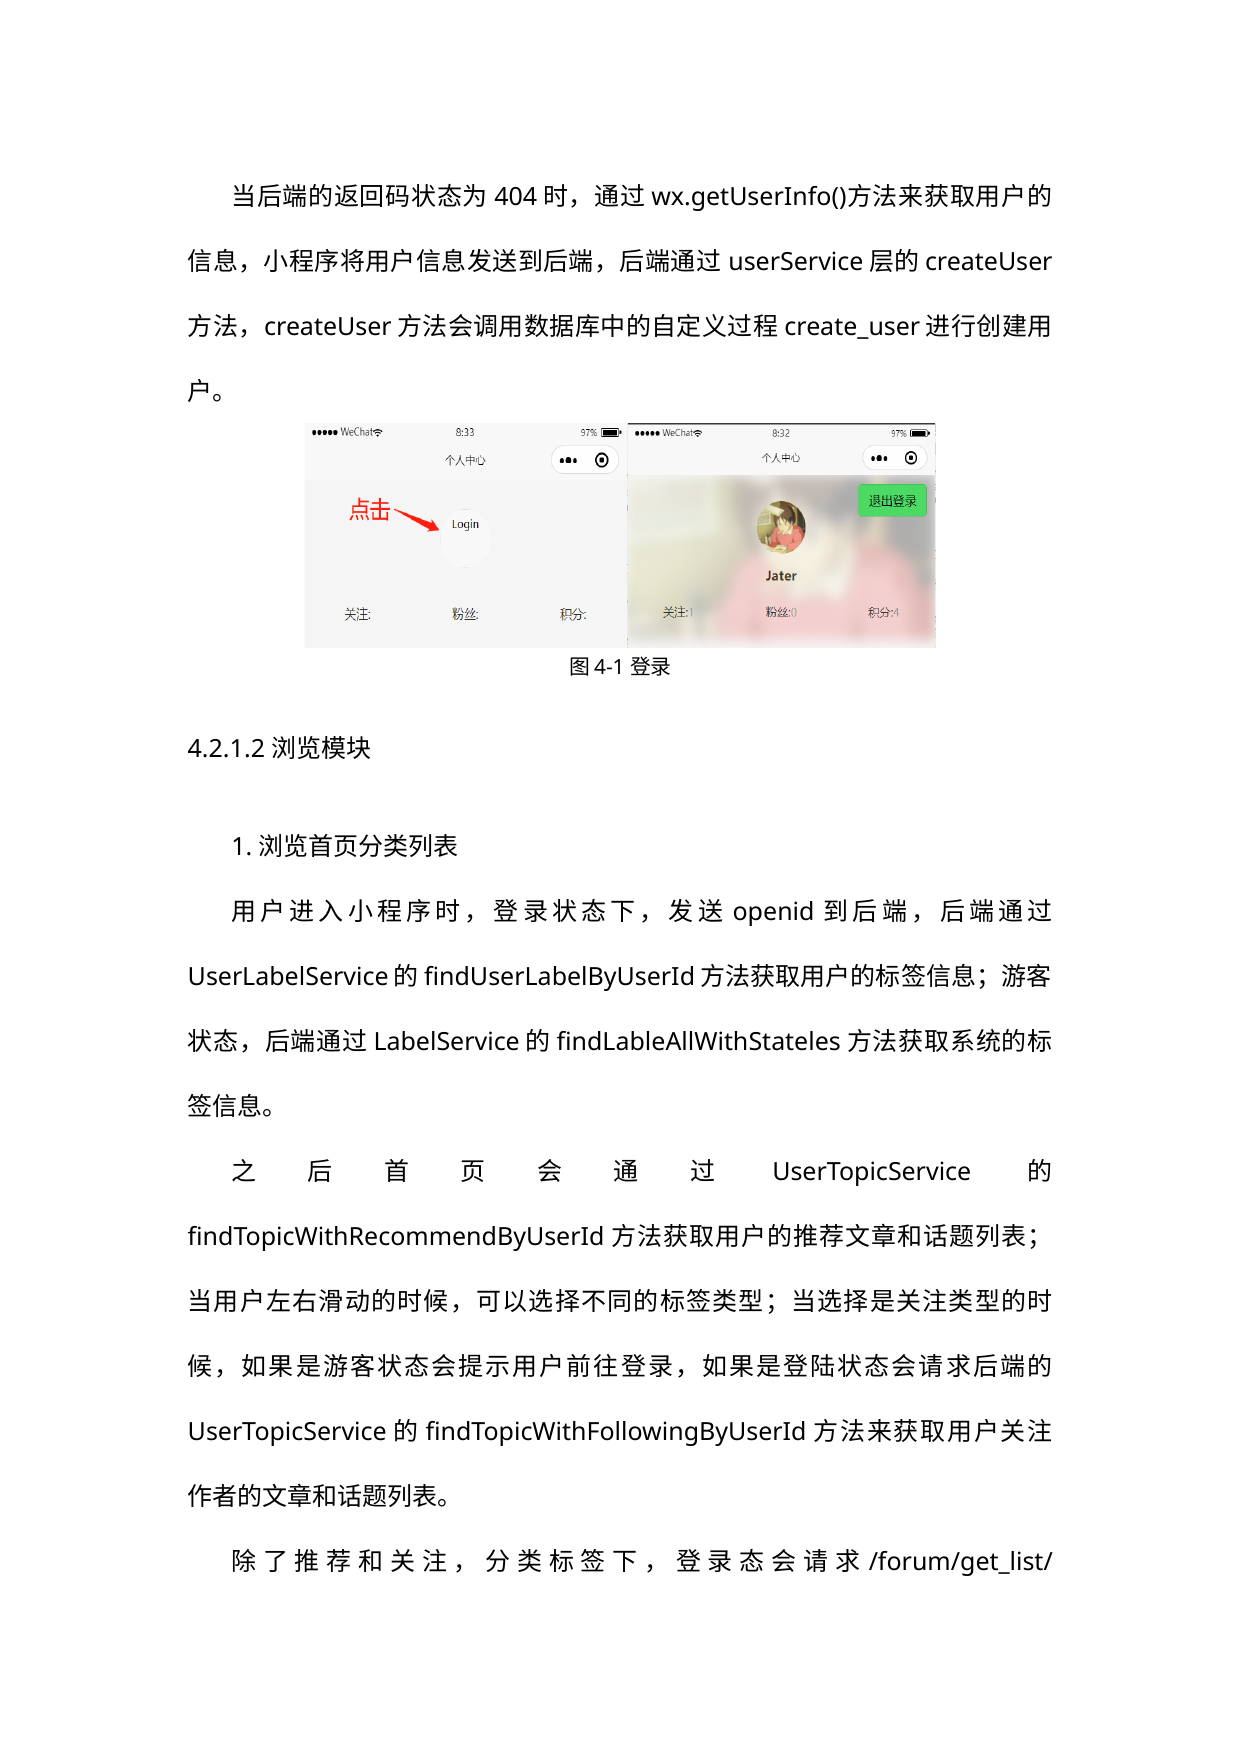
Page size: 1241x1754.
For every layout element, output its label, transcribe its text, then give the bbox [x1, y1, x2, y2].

list 浏览首页分类列表 [187, 812, 1053, 877]
list 之后首页会通过UserTopicService的findTopicWithRecommendByUserId方法获取用户的推荐文章和话题列表；当用户左右滑动的时候，可以选择不同的标签类型；当选择是关注类型的时候，如果是游客状态会提示用户前往登录，如果是登陆状态会请求后端的UserTopicService的findTopicWithFollowingByUserId方法来获取用户关注作者的文章和话题列表。 [187, 1137, 1053, 1527]
subtitle 4.2.1.2 浏览模块 [187, 714, 1053, 779]
list 图4-1 登录 [187, 649, 1053, 682]
list 当后端的返回码状态为404时，通过wx.getUserInfo()方法来获取用户的信息，小程序将用户信息发送到后端，后端通过userService层的createUser方法，createUser方法会调用数据库中的自定义过程create_user进行创建用户。 [187, 162, 1053, 422]
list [187, 1527, 1053, 1592]
picture [304, 423, 936, 648]
list 用户进入小程序时，登录状态下，发送openid到后端，后端通过UserLabelService的findUserLabelByUserId方法获取用户的标签信息；游客状态，后端通过LabelService的findLableAllWithStateles方法获取系统的标签信息。 [187, 877, 1053, 1137]
